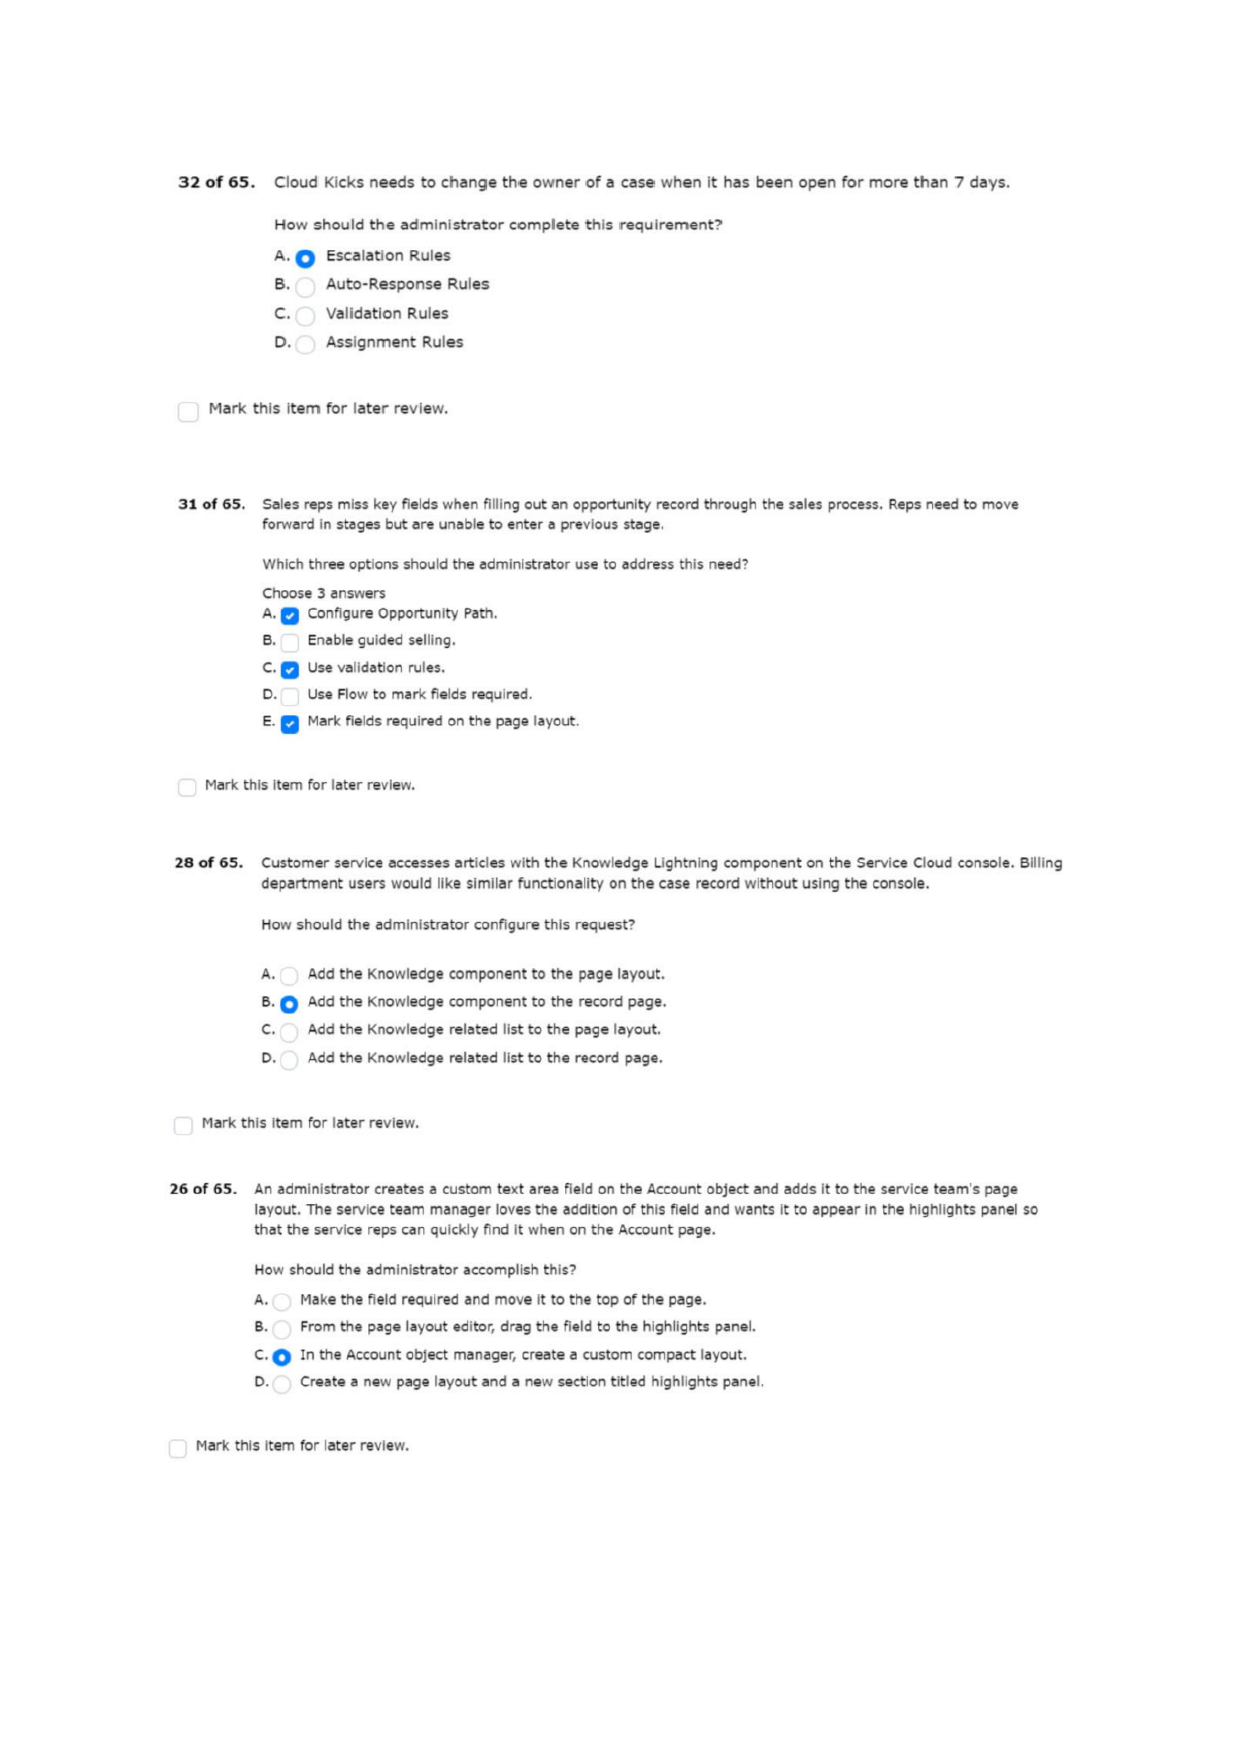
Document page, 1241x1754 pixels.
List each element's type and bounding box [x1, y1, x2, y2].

picture [150, 477, 1091, 811]
picture [150, 832, 1091, 1150]
picture [150, 150, 1091, 456]
picture [150, 1171, 1091, 1475]
